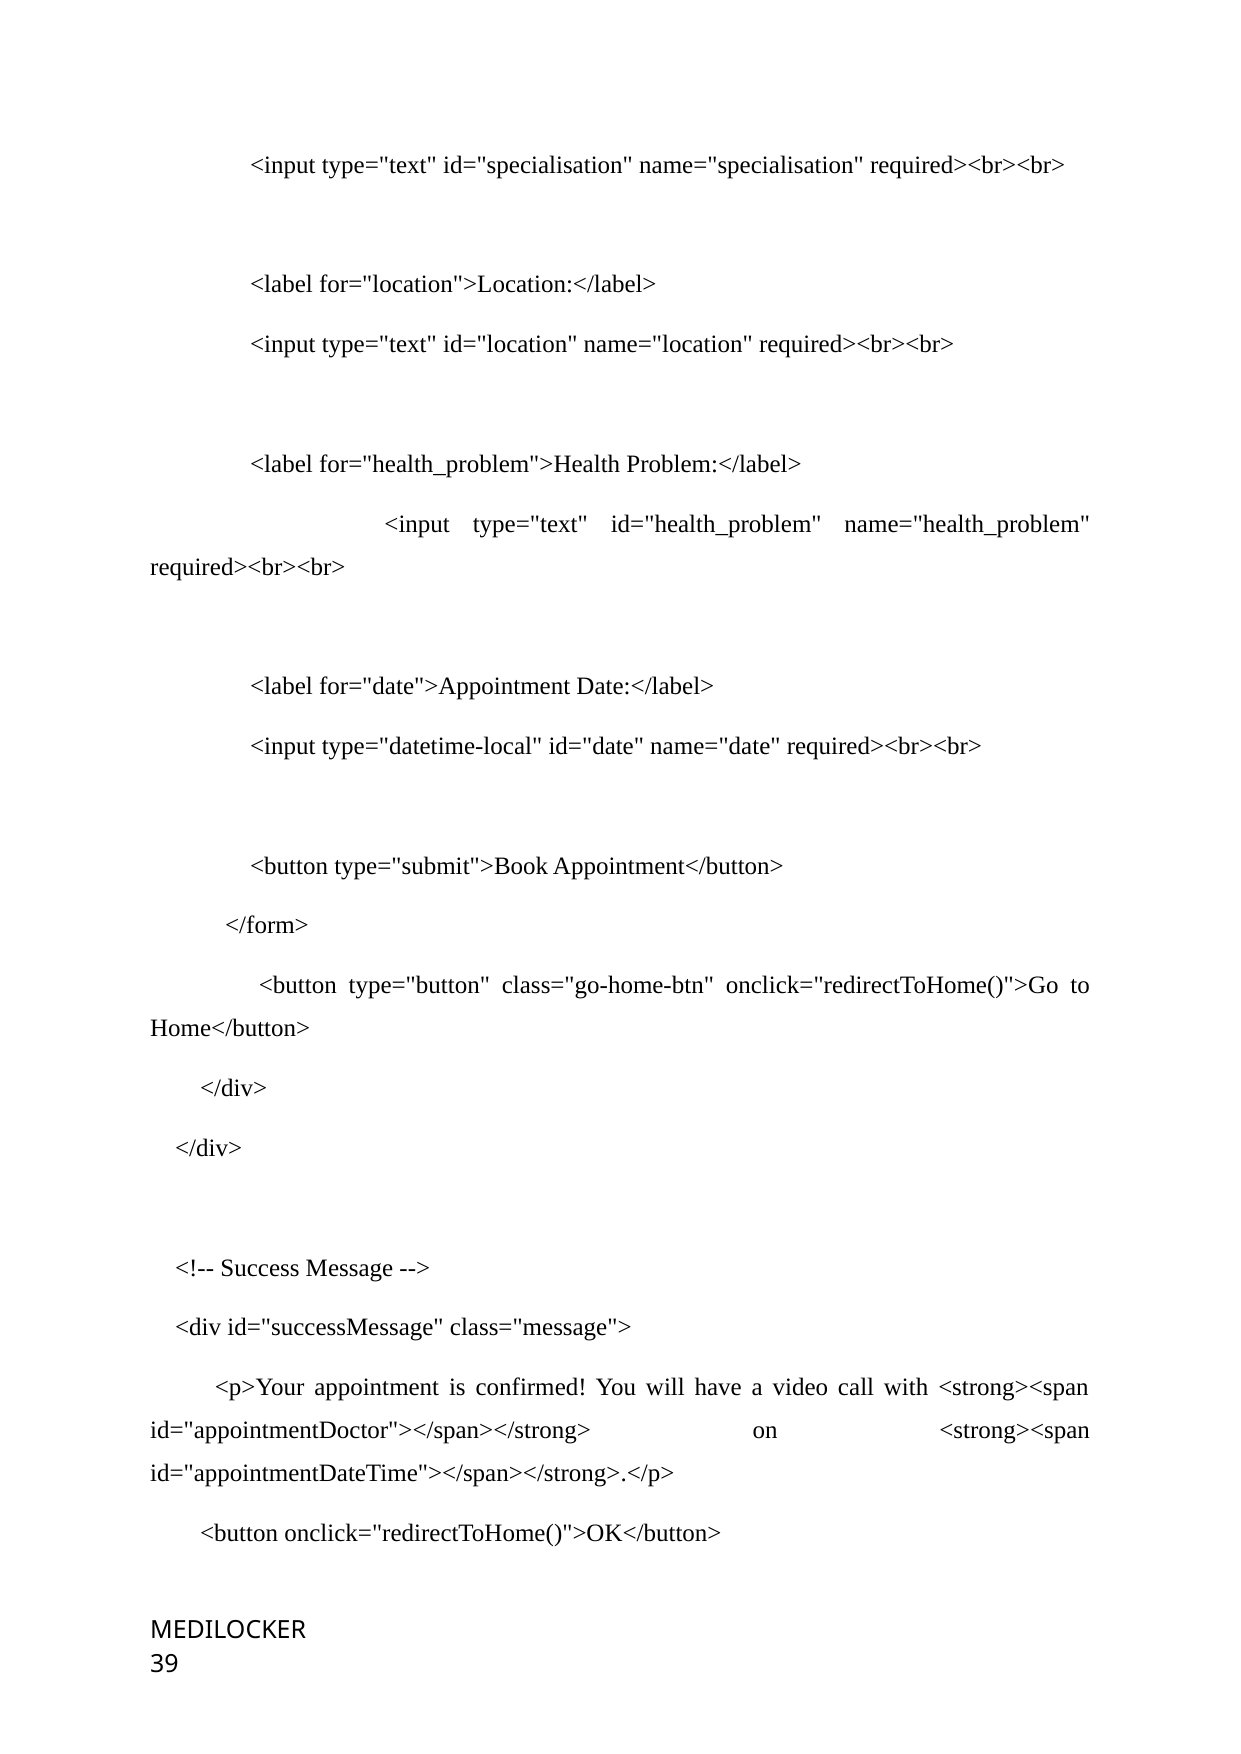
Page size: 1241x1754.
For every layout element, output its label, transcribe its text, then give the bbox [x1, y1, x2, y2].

text <button type="submit">Book Appointment</button> [150, 851, 1090, 879]
text <button onclick="redirectToHome()">OK</button> [150, 1518, 1090, 1547]
text </div> [150, 1073, 1090, 1102]
text <input type="datetime-local" id="date" name="date" required><br><br> [150, 731, 1090, 760]
text <!-- Success Message --> [150, 1253, 1090, 1281]
text <p>Your appointment is confirmed! You will have a video call with <strong><span id="appointmentDoctor"></span></strong> on <strong><span id="appointmentDateTime"></span></strong>.</p> [150, 1372, 1090, 1487]
text </div> [150, 1133, 1090, 1162]
text <input type="text" id="health_problem" name="health_problem" required><br><br> [150, 509, 1090, 581]
text <label for="location">Location:</label> [150, 269, 1090, 298]
text <div id="successMessage" class="message"> [150, 1312, 1090, 1341]
text <input type="text" id="specialisation" name="specialisation" required><br><br> [150, 150, 1090, 179]
text <label for="health_problem">Health Problem:</label> [150, 449, 1090, 478]
text <button type="button" class="go-home-btn" onclick="redirectToHome()">Go to Home</button> [150, 970, 1090, 1042]
text </form> [150, 911, 1090, 939]
text <input type="text" id="location" name="location" required><br><br> [150, 329, 1090, 358]
text <label for="date">Appointment Date:</label> [150, 671, 1090, 700]
